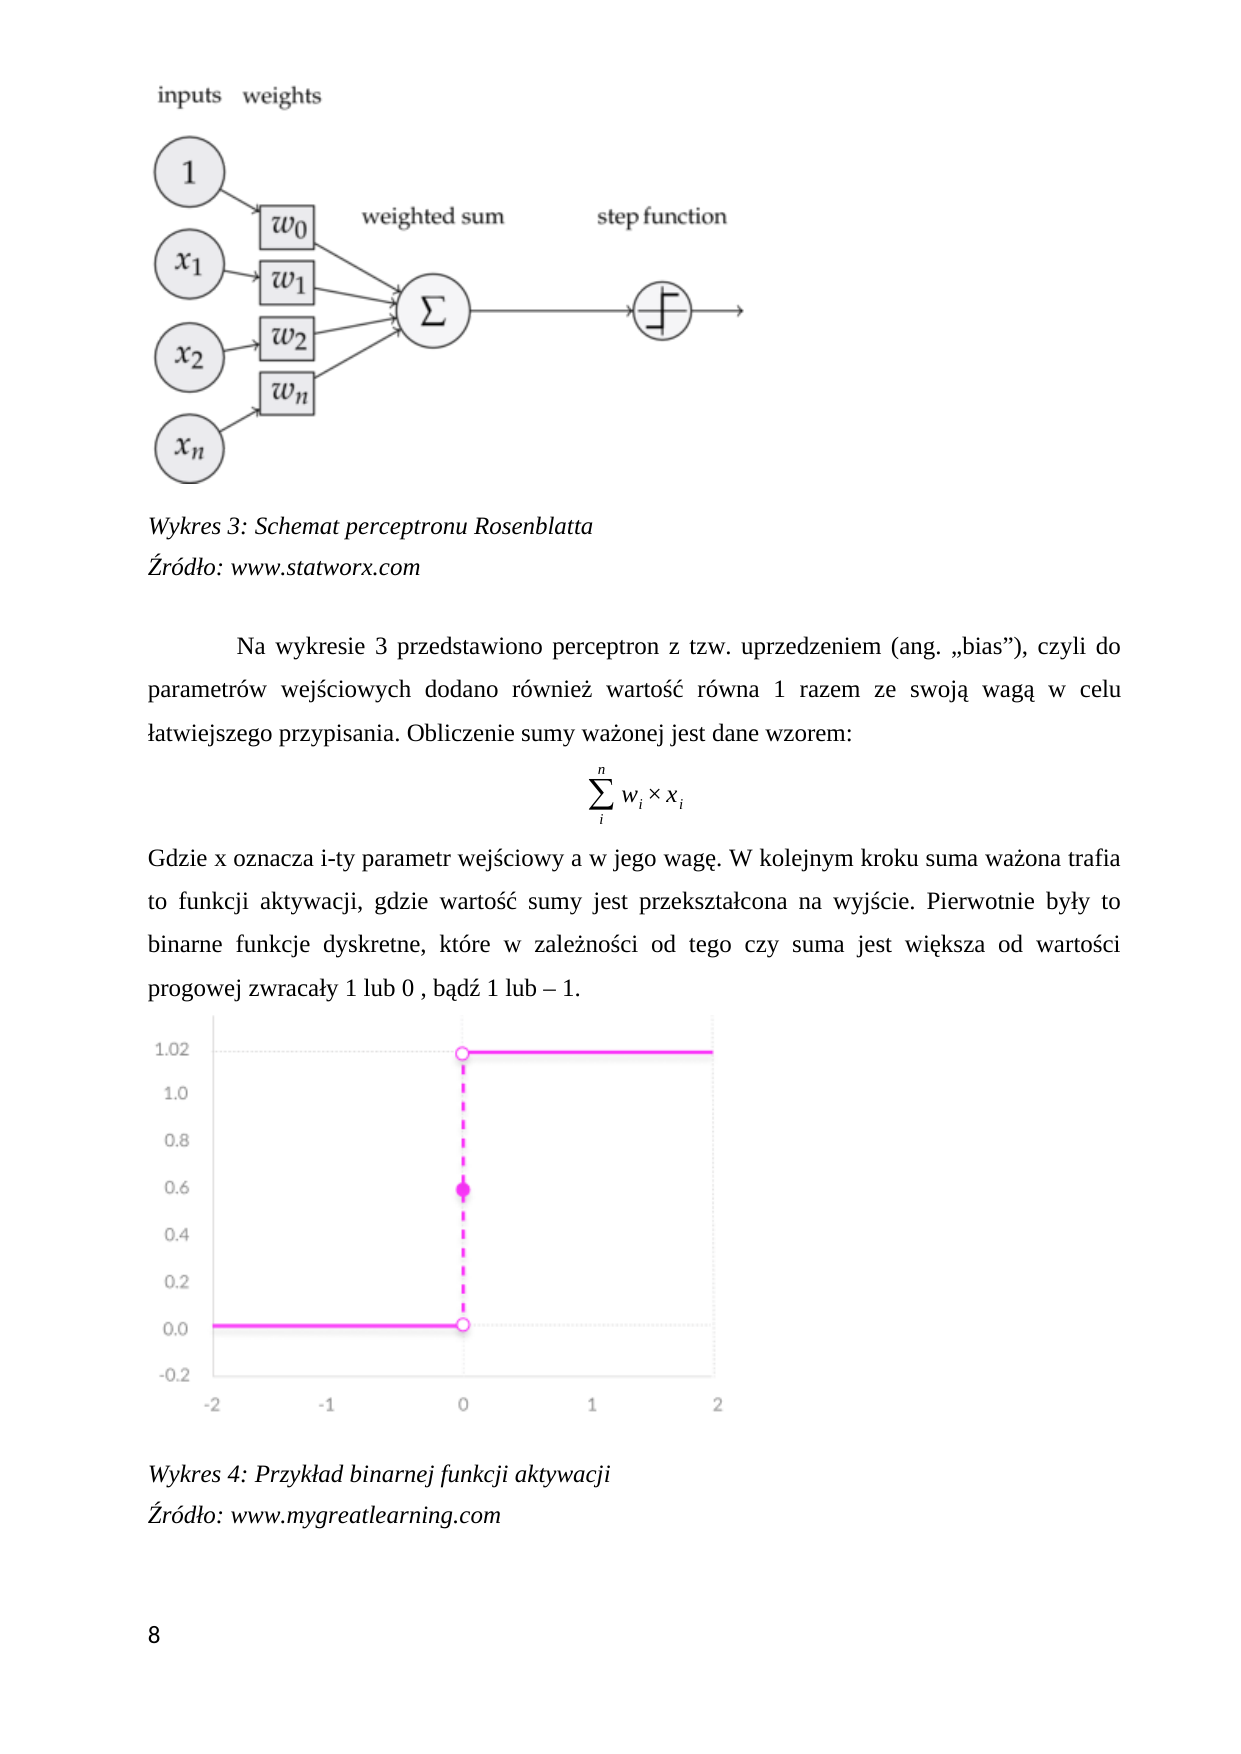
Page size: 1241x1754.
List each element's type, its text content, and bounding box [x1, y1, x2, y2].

text Wykres 3: Schemat perceptronu Rosenblatta [148, 511, 1122, 540]
text Gdzie x oznacza i-ty parametr wejściowy a w jego wagę. W kolejnym kroku suma ważona trafia to funkcji aktywacji, gdzie wartość sumy jest przekształcona na wyjście. Pierwotnie były to binarne funkcje dyskretne, które w zależności od tego czy suma jest większa od wartości progowej zwracały 1 lub 0 , bądź 1 lub – 1. [148, 843, 1122, 1001]
picture [147, 1015, 747, 1432]
text Wykres 4: Przykład binarnej funkcji aktywacji [148, 1459, 1122, 1488]
text Źródło: www.mygreatlearning.com [148, 1500, 1122, 1529]
text Źródło: www.statworx.com [148, 552, 1122, 581]
picture [147, 73, 768, 484]
text Na wykresie 3 przedstawiono perceptron z tzw. uprzedzeniem (ang. „bias”), czyli do parametrów wejściowych dodano również wartość równa 1 razem ze swoją wagą w celu łatwiejszego przypisania. Obliczenie sumy ważonej jest dane wzorem: [148, 631, 1122, 746]
